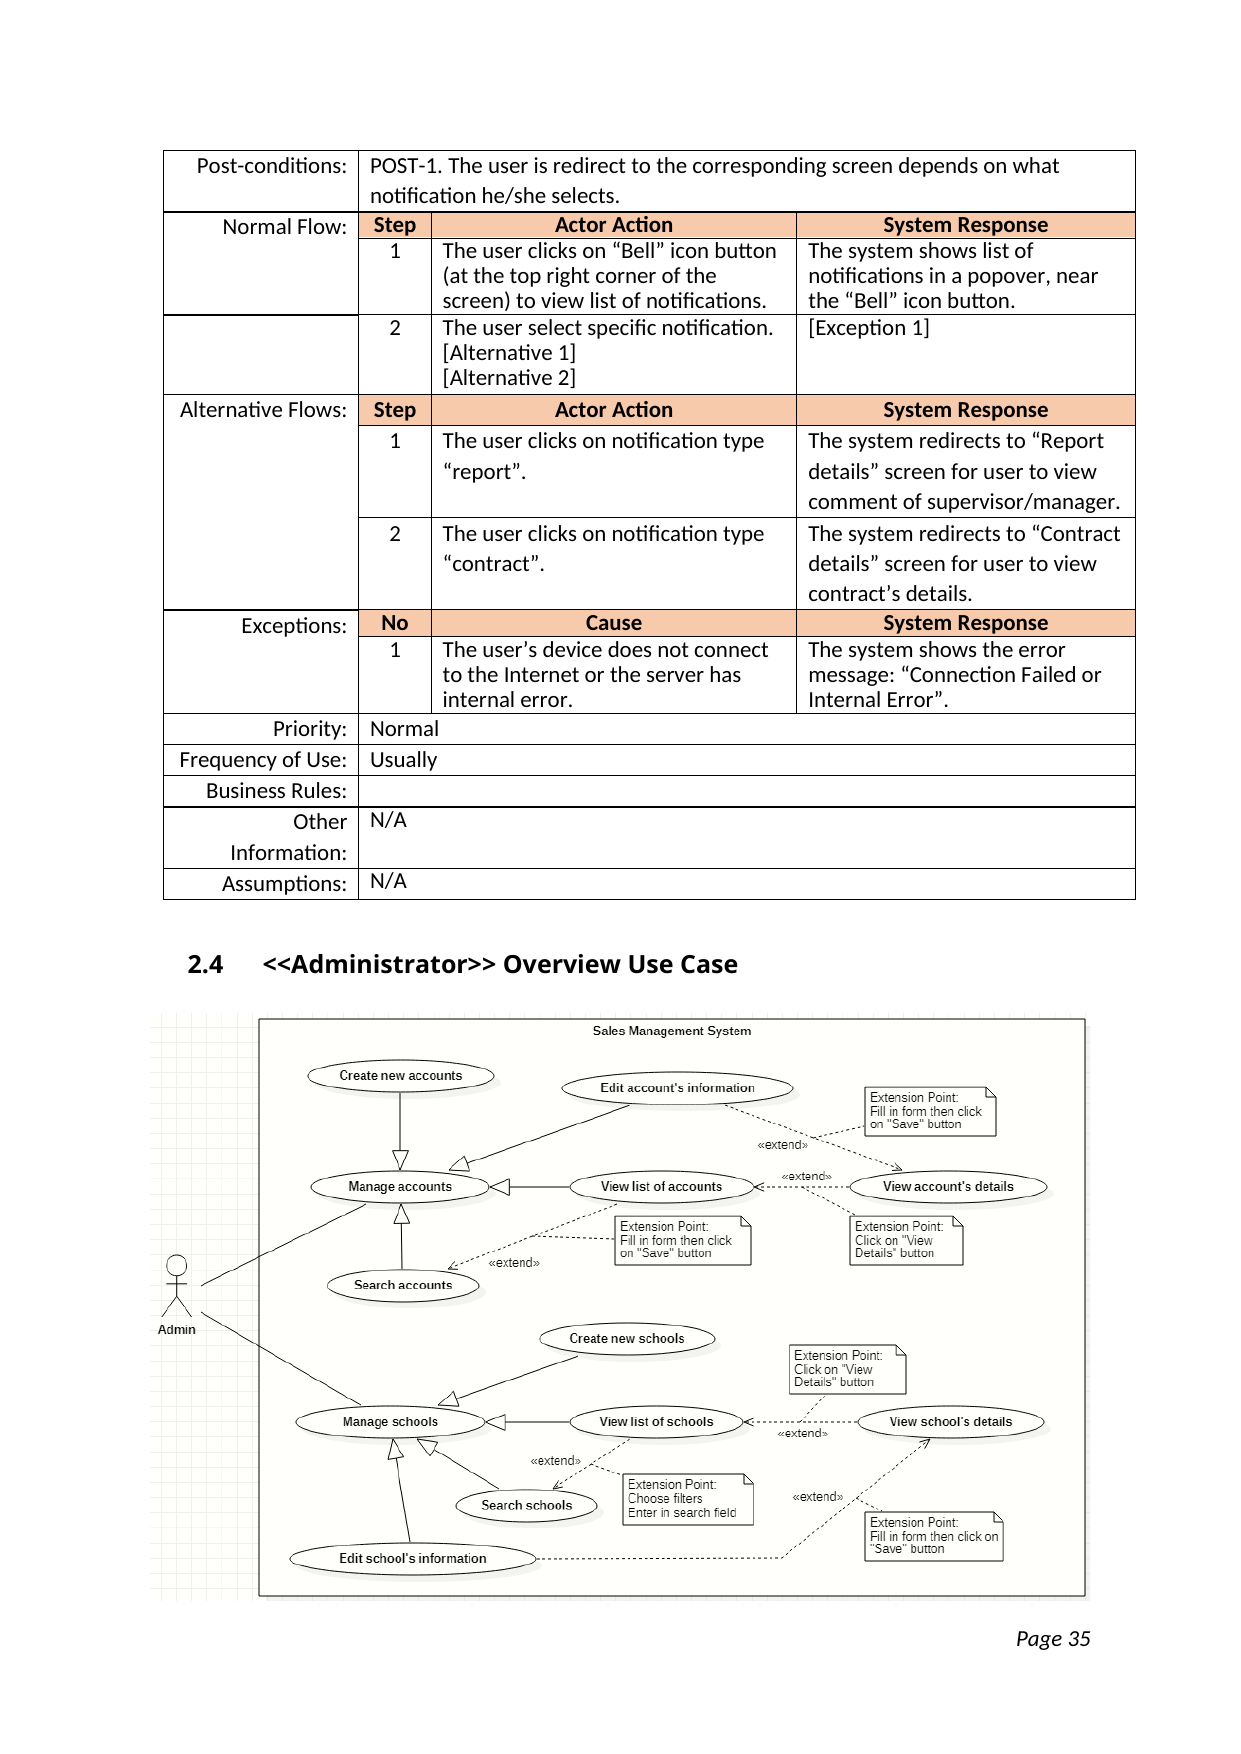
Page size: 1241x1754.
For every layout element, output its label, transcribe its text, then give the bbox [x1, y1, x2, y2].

table_cell 2 [359, 315, 431, 394]
table_cell System Response [797, 213, 1135, 237]
table_cell The system shows list of notifications in a popover, near the “Bell” icon button. [797, 239, 1135, 314]
table_cell Post-conditions: [164, 151, 358, 211]
table_cell The user clicks on “Bell” icon button (at the top right corner of the screen) to view list of notifications. [432, 239, 796, 314]
table_cell POST-1. The user is redirect to the corresponding screen depends on what notification he/she selects. [359, 151, 1135, 211]
table_cell 2 [359, 518, 431, 609]
table_cell Actor Action [432, 395, 796, 425]
table_cell 1 [359, 637, 431, 712]
table_cell The system redirects to “Report details” screen for user to view comment of supervisor/manager. [797, 426, 1135, 517]
table_cell [359, 776, 1135, 806]
table_cell Alternative Flows: [164, 395, 358, 609]
table_cell No [359, 610, 431, 636]
table_cell Usually [359, 745, 1135, 775]
table_cell Assumptions: [164, 869, 358, 899]
table_cell Step [359, 395, 431, 425]
table_cell Normal Flow: [164, 213, 358, 314]
table_cell Cause [432, 610, 796, 636]
table_cell Exceptions: [164, 611, 358, 712]
subtitle <<Administrator>> Overview Use Case [187, 947, 1093, 981]
table_cell [164, 316, 358, 394]
table_cell 1 [359, 426, 431, 517]
picture [150, 1013, 1091, 1601]
table_cell N/A [359, 808, 1135, 868]
table_cell System Response [797, 395, 1135, 425]
table_cell Actor Action [432, 213, 796, 237]
table_cell The user select specific notification. [Alternative 1] [Alternative 2] [432, 315, 796, 394]
table_cell The system shows the error message: “Connection Failed or Internal Error”. [797, 637, 1135, 712]
table_cell The system redirects to “Contract details” screen for user to view contract’s details. [797, 518, 1135, 609]
table_cell The user clicks on notification type “report”. [432, 426, 796, 517]
table_cell System Response [797, 610, 1135, 636]
table_cell [Exception 1] [797, 315, 1135, 394]
table_cell Other Information: [164, 808, 358, 868]
table_cell 1 [359, 239, 431, 314]
table_cell The user clicks on notification type “contract”. [432, 518, 796, 609]
table_cell Step [359, 213, 431, 237]
table_cell The user’s device does not connect to the Internet or the server has internal error. [432, 637, 796, 712]
table_cell N/A [359, 869, 1135, 899]
table_cell Frequency of Use: [164, 745, 358, 775]
table_cell Priority: [164, 714, 358, 744]
table_cell Normal [359, 714, 1135, 744]
table_cell Business Rules: [164, 776, 358, 806]
